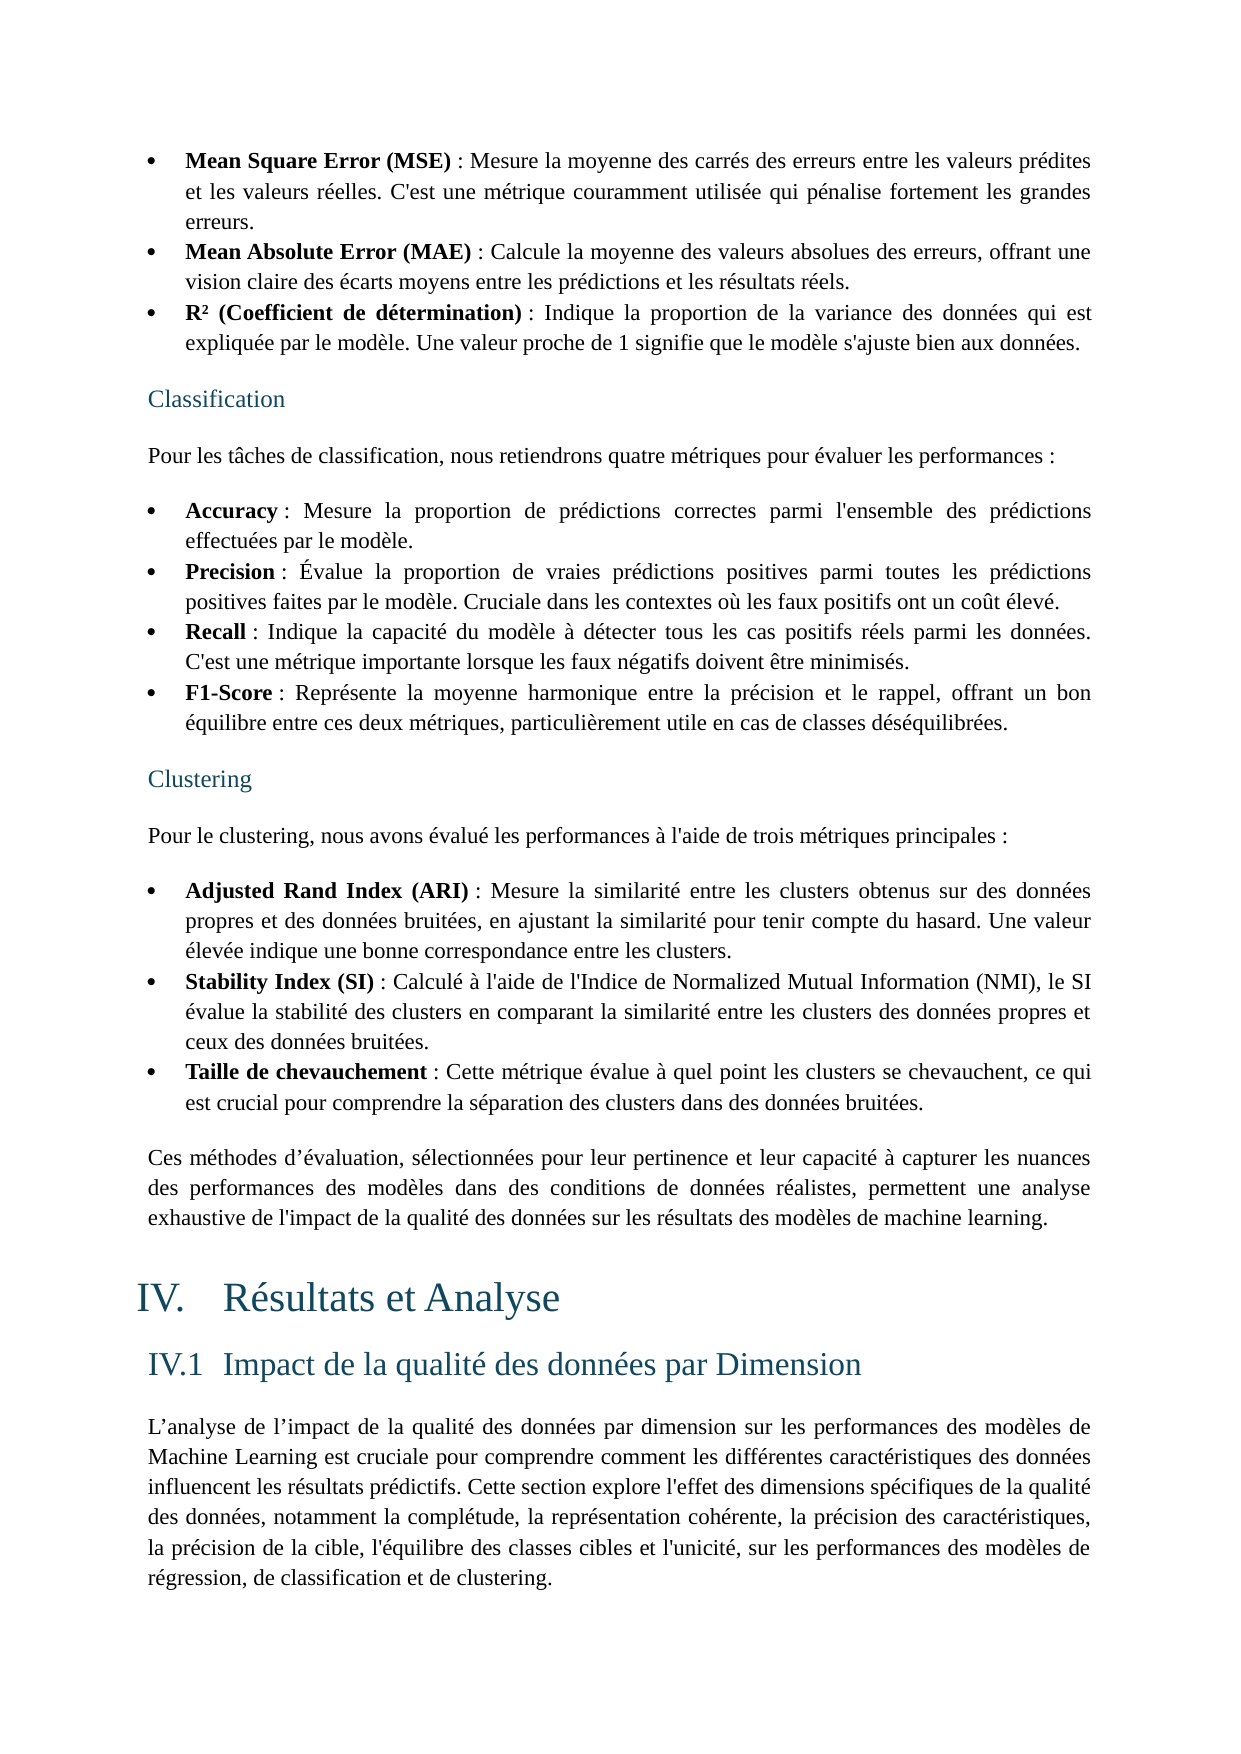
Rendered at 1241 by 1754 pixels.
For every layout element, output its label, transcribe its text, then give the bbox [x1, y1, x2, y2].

text L’analyse de l’impact de la qualité des données par dimension sur les performances des modèles de Machine Learning est cruciale pour comprendre comment les différentes caractéristiques des données influencent les résultats prédictifs. Cette section explore l'effet des dimensions spécifiques de la qualité des données, notamment la complétude, la représentation cohérente, la précision des caractéristiques, la précision de la cible, l'équilibre des classes cibles et l'unicité, sur les performances des modèles de régression, de classification et de clustering. [148, 1413, 1093, 1590]
list Mean Square Error (MSE) : Mesure la moyenne des carrés des erreurs entre les valeurs prédites et les valeurs réelles. C'est une métrique couramment utilisée qui pénalise fortement les grandes erreurs. [148, 148, 1093, 234]
subtitle Résultats et Analyse [185, 1272, 1093, 1320]
text Pour les tâches de classification, nous retiendrons quatre métriques pour évaluer les performances : [148, 442, 1093, 468]
list Recall : Indique la capacité du modèle à détecter tous les cas positifs réels parmi les données. C'est une métrique importante lorsque les faux négatifs doivent être minimisés. [148, 618, 1093, 675]
text Pour le clustering, nous avons évalué les performances à l'aide de trois métriques principales : [148, 822, 1093, 848]
list Adjusted Rand Index (ARI) : Mesure la similarité entre les clusters obtenus sur des données propres et des données bruitées, en ajustant la similarité pour tenir compte du hasard. Une valeur élevée indique une bonne correspondance entre les clusters. [148, 877, 1093, 964]
subtitle Classification [148, 384, 1093, 413]
list Accuracy : Mesure la proportion de prédictions correctes parmi l'ensemble des prédictions effectuées par le modèle. [148, 497, 1093, 554]
list Stability Index (SI) : Calculé à l'aide de l'Indice de Normalized Mutual Information (NMI), le SI évalue la stabilité des clusters en comparant la similarité entre les clusters des données propres et ceux des données bruitées. [148, 968, 1093, 1054]
subtitle Impact de la qualité des données par Dimension [148, 1344, 1093, 1382]
text Ces méthodes d’évaluation, sélectionnées pour leur pertinence et leur capacité à capturer les nuances des performances des modèles dans des conditions de données réalistes, permettent une analyse exhaustive de l'impact de la qualité des données sur les résultats des modèles de machine learning. [148, 1144, 1093, 1231]
list Precision : Évalue la proportion de vraies prédictions positives parmi toutes les prédictions positives faites par le modèle. Cruciale dans les contextes où les faux positifs ont un coût élevé. [148, 558, 1093, 614]
list F1-Score : Représente la moyenne harmonique entre la précision et le rappel, offrant un bon équilibre entre ces deux métriques, particulièrement utile en cas de classes déséquilibrées. [148, 678, 1093, 735]
list Taille de chevauchement : Cette métrique évalue à quel point les clusters se chevauchent, ce qui est crucial pour comprendre la séparation des clusters dans des données bruitées. [148, 1058, 1093, 1115]
subtitle Clustering [148, 764, 1093, 793]
list R² (Coefficient de détermination) : Indique la proportion de la variance des données qui est expliquée par le modèle. Une valeur proche de 1 signifie que le modèle s'ajuste bien aux données. [148, 299, 1093, 355]
list Mean Absolute Error (MAE) : Calcule la moyenne des valeurs absolues des erreurs, offrant une vision claire des écarts moyens entre les prédictions et les résultats réels. [148, 238, 1093, 295]
